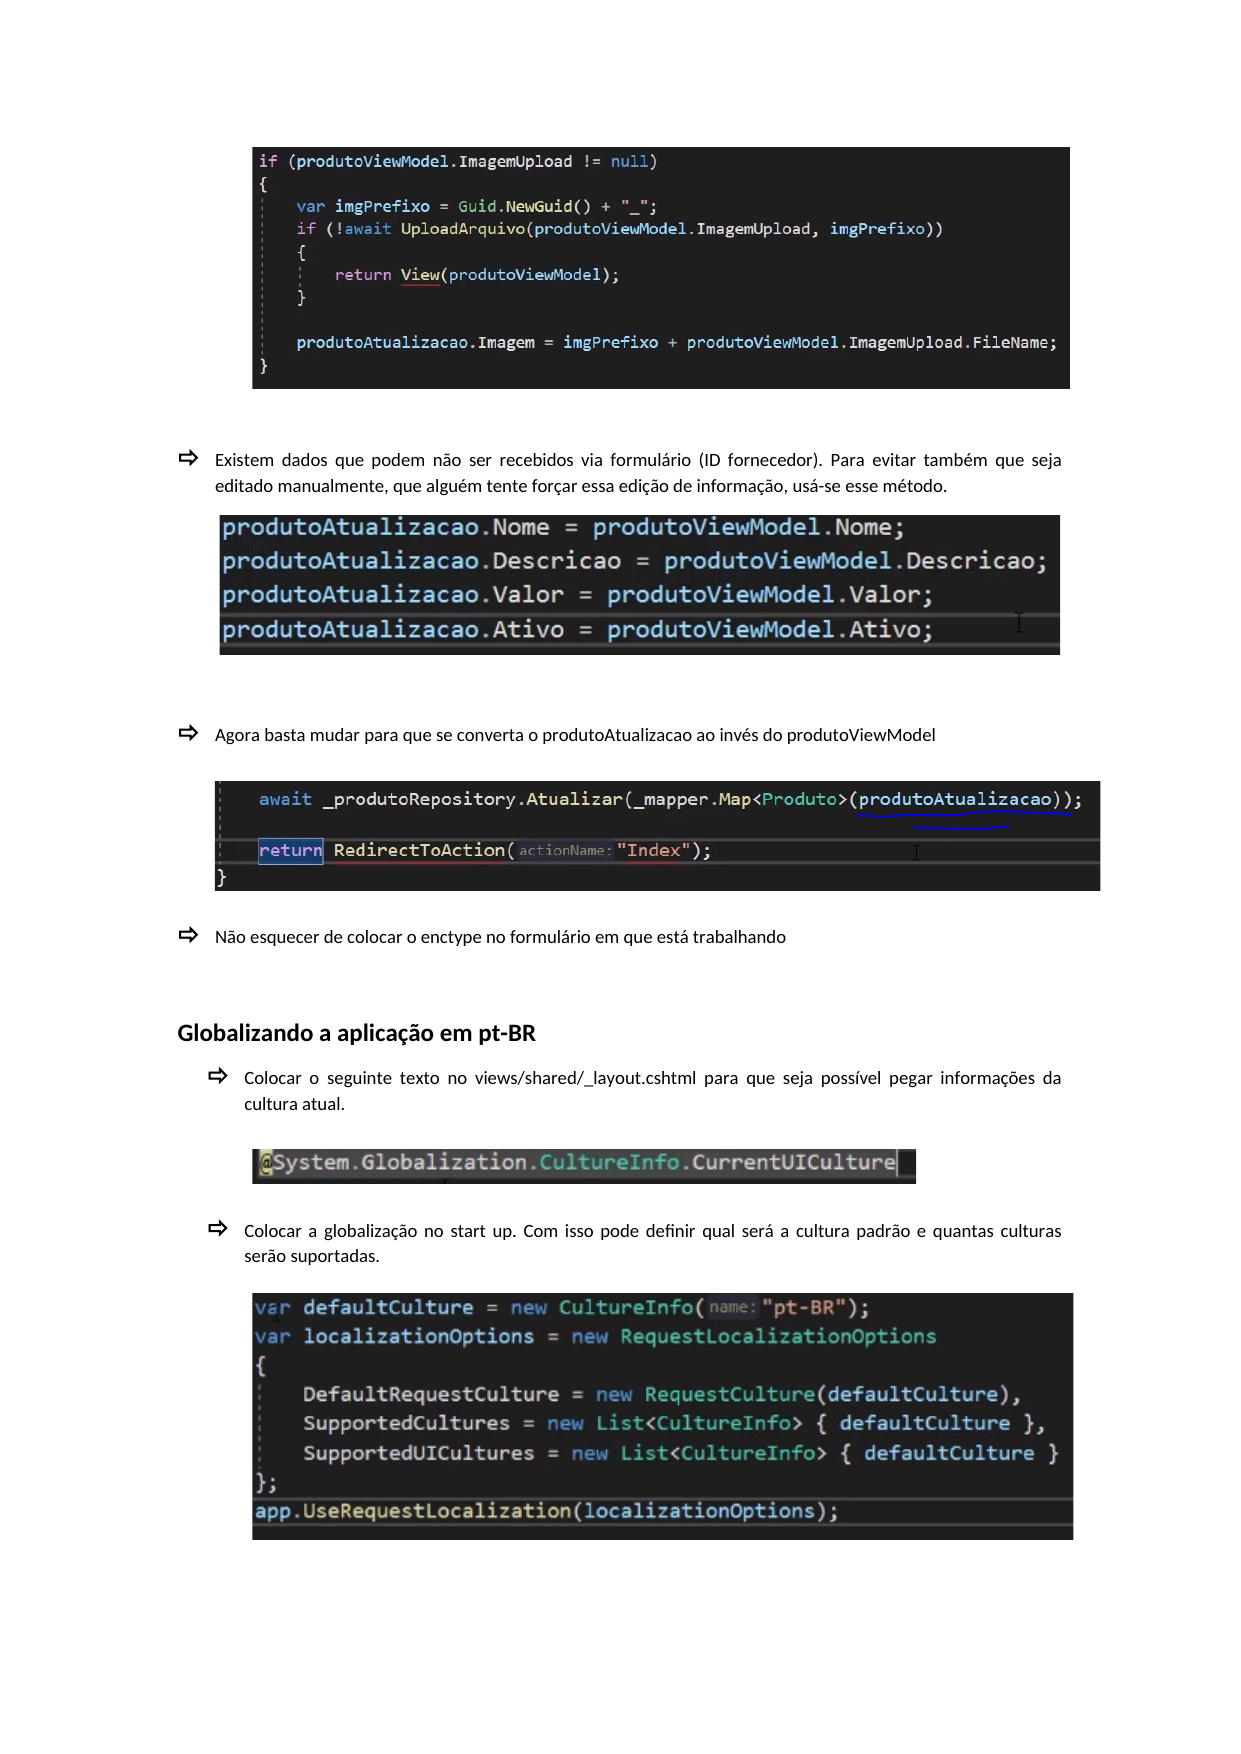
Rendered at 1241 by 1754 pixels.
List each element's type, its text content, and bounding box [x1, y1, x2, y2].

picture [219, 515, 1061, 655]
picture [252, 1293, 1074, 1540]
list Existem dados que podem não ser recebidos via formulário (ID fornecedor). Para evitar também que seja editado manualmente, que alguém tente forçar essa edição de informação, usá-se esse método. [177, 448, 1063, 497]
list Não esquecer de colocar o enctype no formulário em que está trabalhando [177, 925, 1063, 949]
list Colocar a globalização no start up. Com isso pode definir qual será a cultura padrão e quantas culturas serão suportadas. [207, 1219, 1063, 1267]
list Agora basta mudar para que se converta o produtoAtualizacao ao invés do produtoViewModel [177, 723, 1063, 747]
list Colocar o seguinte texto no views/shared/_layout.cshtml para que seja possível pegar informações da cultura atual. [207, 1066, 1063, 1114]
text Globalizando a aplicação em pt-BR [177, 1017, 1063, 1047]
picture [214, 781, 1101, 891]
picture [252, 147, 1070, 389]
picture [252, 1149, 917, 1184]
